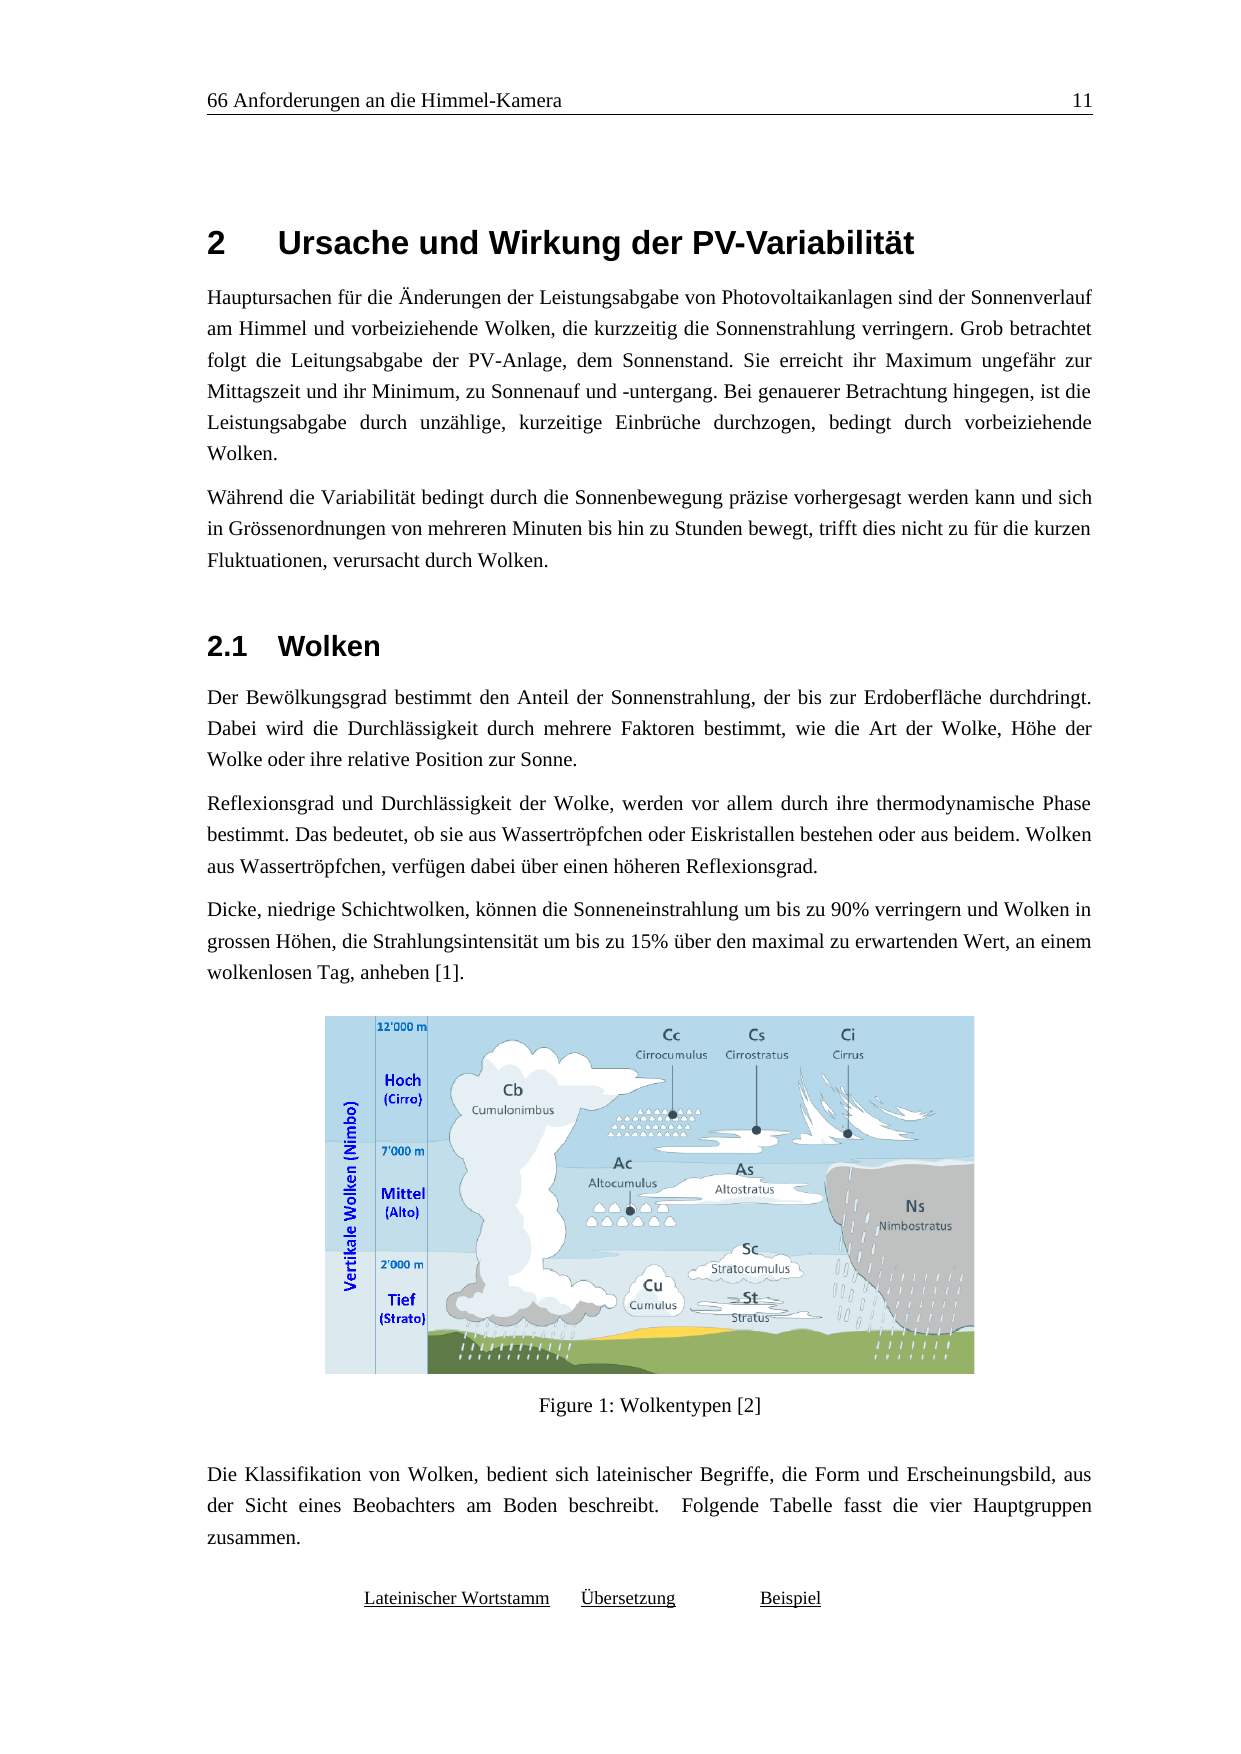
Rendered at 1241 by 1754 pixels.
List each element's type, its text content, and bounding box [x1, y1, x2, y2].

text Reflexionsgrad und Durchlässigkeit der Wolke, werden vor allem durch ihre thermodynamische Phase bestimmt. Das bedeutet, ob sie aus Wassertröpfchen oder Eiskristallen bestehen oder aus beidem. Wolken aus Wassertröpfchen, verfügen dabei über einen höheren Reflexionsgrad. [207, 791, 1093, 878]
subtitle Wolken [207, 629, 1093, 662]
text Während die Variabilität bedingt durch die Sonnenbewegung präzise vorhergesagt werden kann und sich in Grössenordnungen von mehreren Minuten bis hin zu Stunden bewegt, trifft dies nicht zu für die kurzen Fluktuationen, verursacht durch Wolken. [207, 485, 1093, 572]
text Die Klassifikation von Wolken, bedient sich lateinischer Begriffe, die Form und Erscheinungsbild, aus der Sicht eines Beobachters am Boden beschreibt. Folgende Tabelle fasst die vier Hauptgruppen zusammen. [207, 1462, 1093, 1580]
text Hauptursachen für die Änderungen der Leistungsabgabe von Photovoltaikanlagen sind der Sonnenverlauf am Himmel und vorbeiziehende Wolken, die kurzzeitig die Sonnenstrahlung verringern. Grob betrachtet folgt die Leitungsabgabe der PV-Anlage, dem Sonnenstand. Sie erreicht ihr Maximum ungefähr zur Mittagszeit und ihr Minimum, zu Sonnenauf und -untergang. Bei genauerer Betrachtung hingegen, ist die Leistungsabgabe durch unzählige, kurzeitige Einbrüche durchzogen, bedingt durch vorbeiziehende Wolken. [207, 285, 1093, 465]
text Dicke, niedrige Schichtwolken, können die Sonneneinstrahlung um bis zu 90% verringern und Wolken in grossen Höhen, die Strahlungsintensität um bis zu 15% über den maximal zu erwartenden Wert, an einem wolkenlosen Tag, anheben [1]. [207, 897, 1093, 984]
picture [325, 1016, 975, 1374]
subtitle Ursache und Wirkung der PV-Variabilität [207, 223, 1093, 261]
table_header Lateinischer Wortstamm [359, 1587, 554, 1616]
table_header Übersetzung [554, 1587, 702, 1616]
table_header Beispiel [702, 1587, 879, 1616]
text Der Bewölkungsgrad bestimmt den Anteil der Sonnenstrahlung, der bis zur Erdoberfläche durchdringt. Dabei wird die Durchlässigkeit durch mehrere Faktoren bestimmt, wie die Art der Wolke, Höhe der Wolke oder ihre relative Position zur Sonne. [207, 685, 1093, 771]
